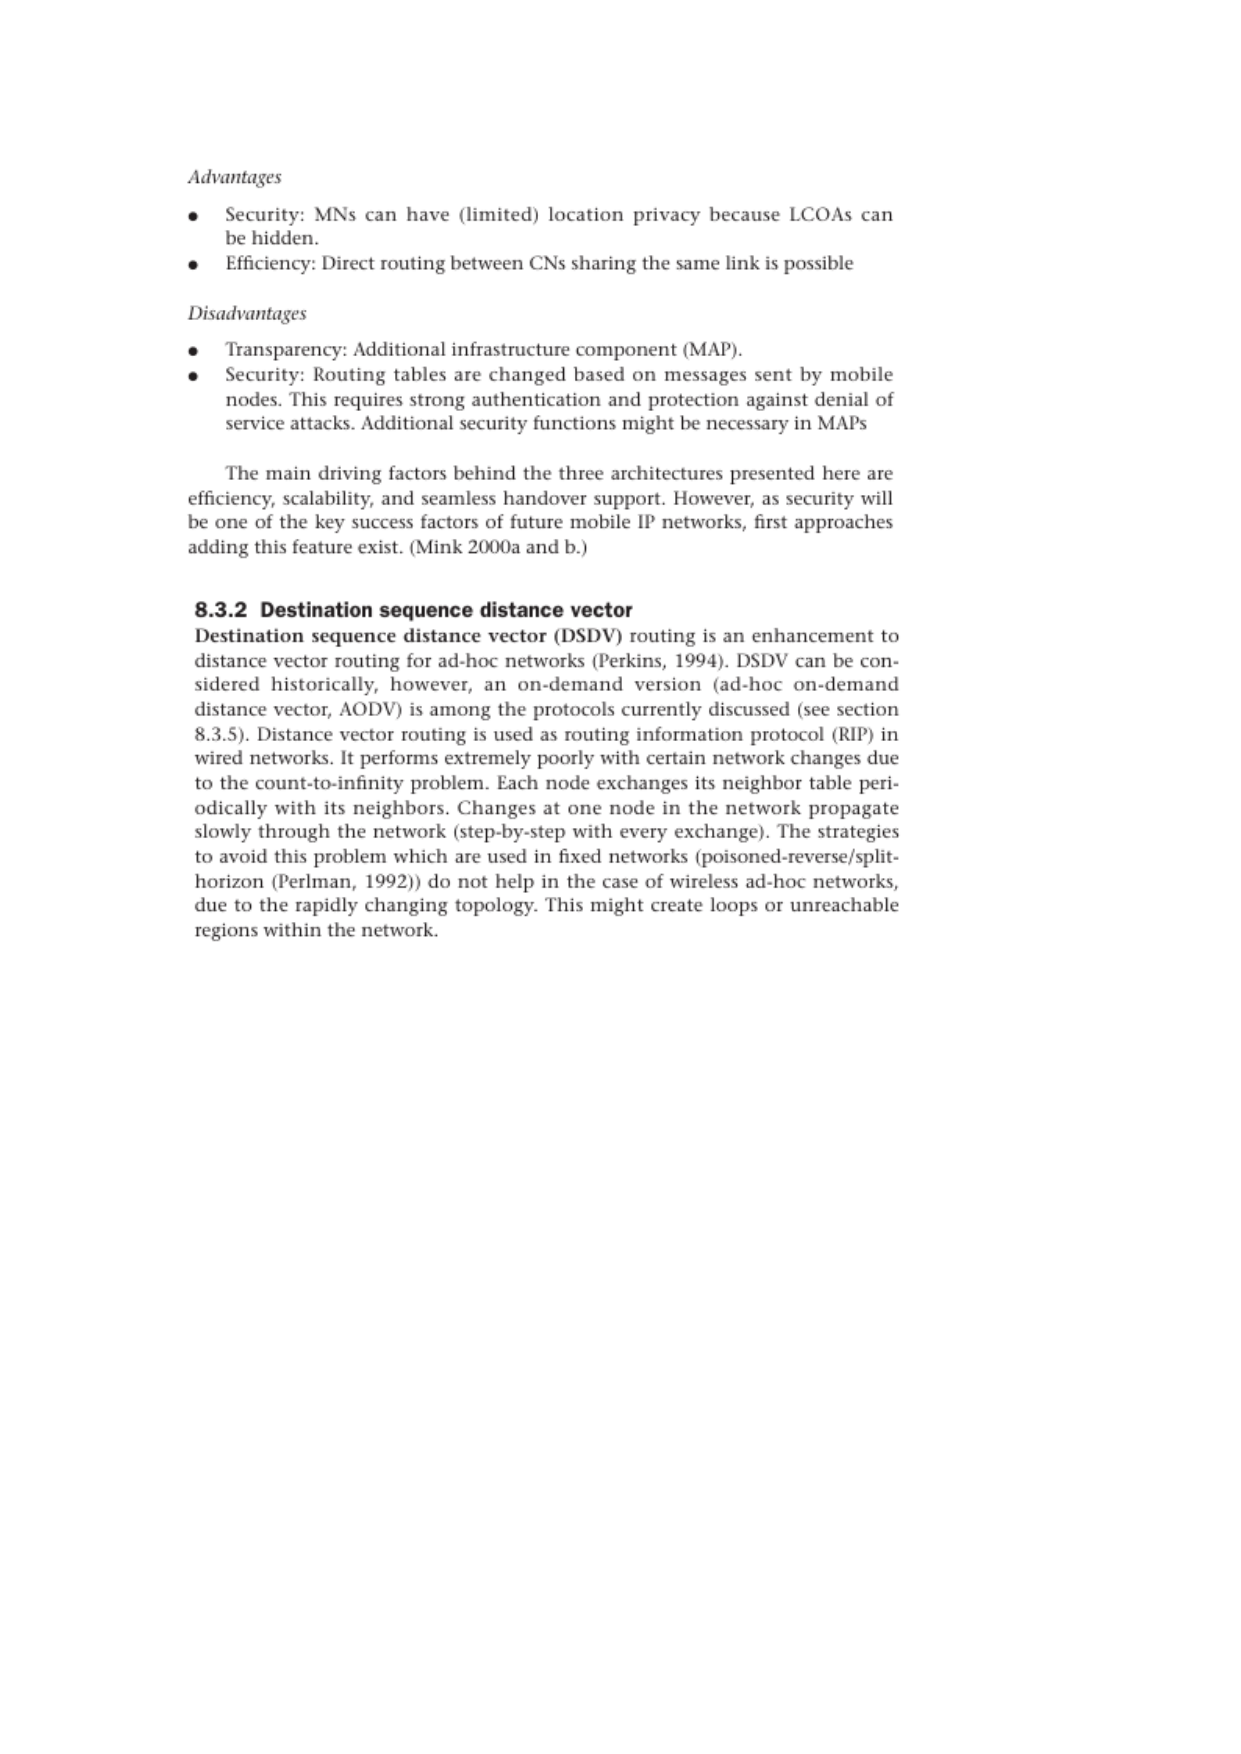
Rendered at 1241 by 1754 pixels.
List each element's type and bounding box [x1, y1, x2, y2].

picture [150, 586, 933, 957]
picture [150, 150, 926, 585]
